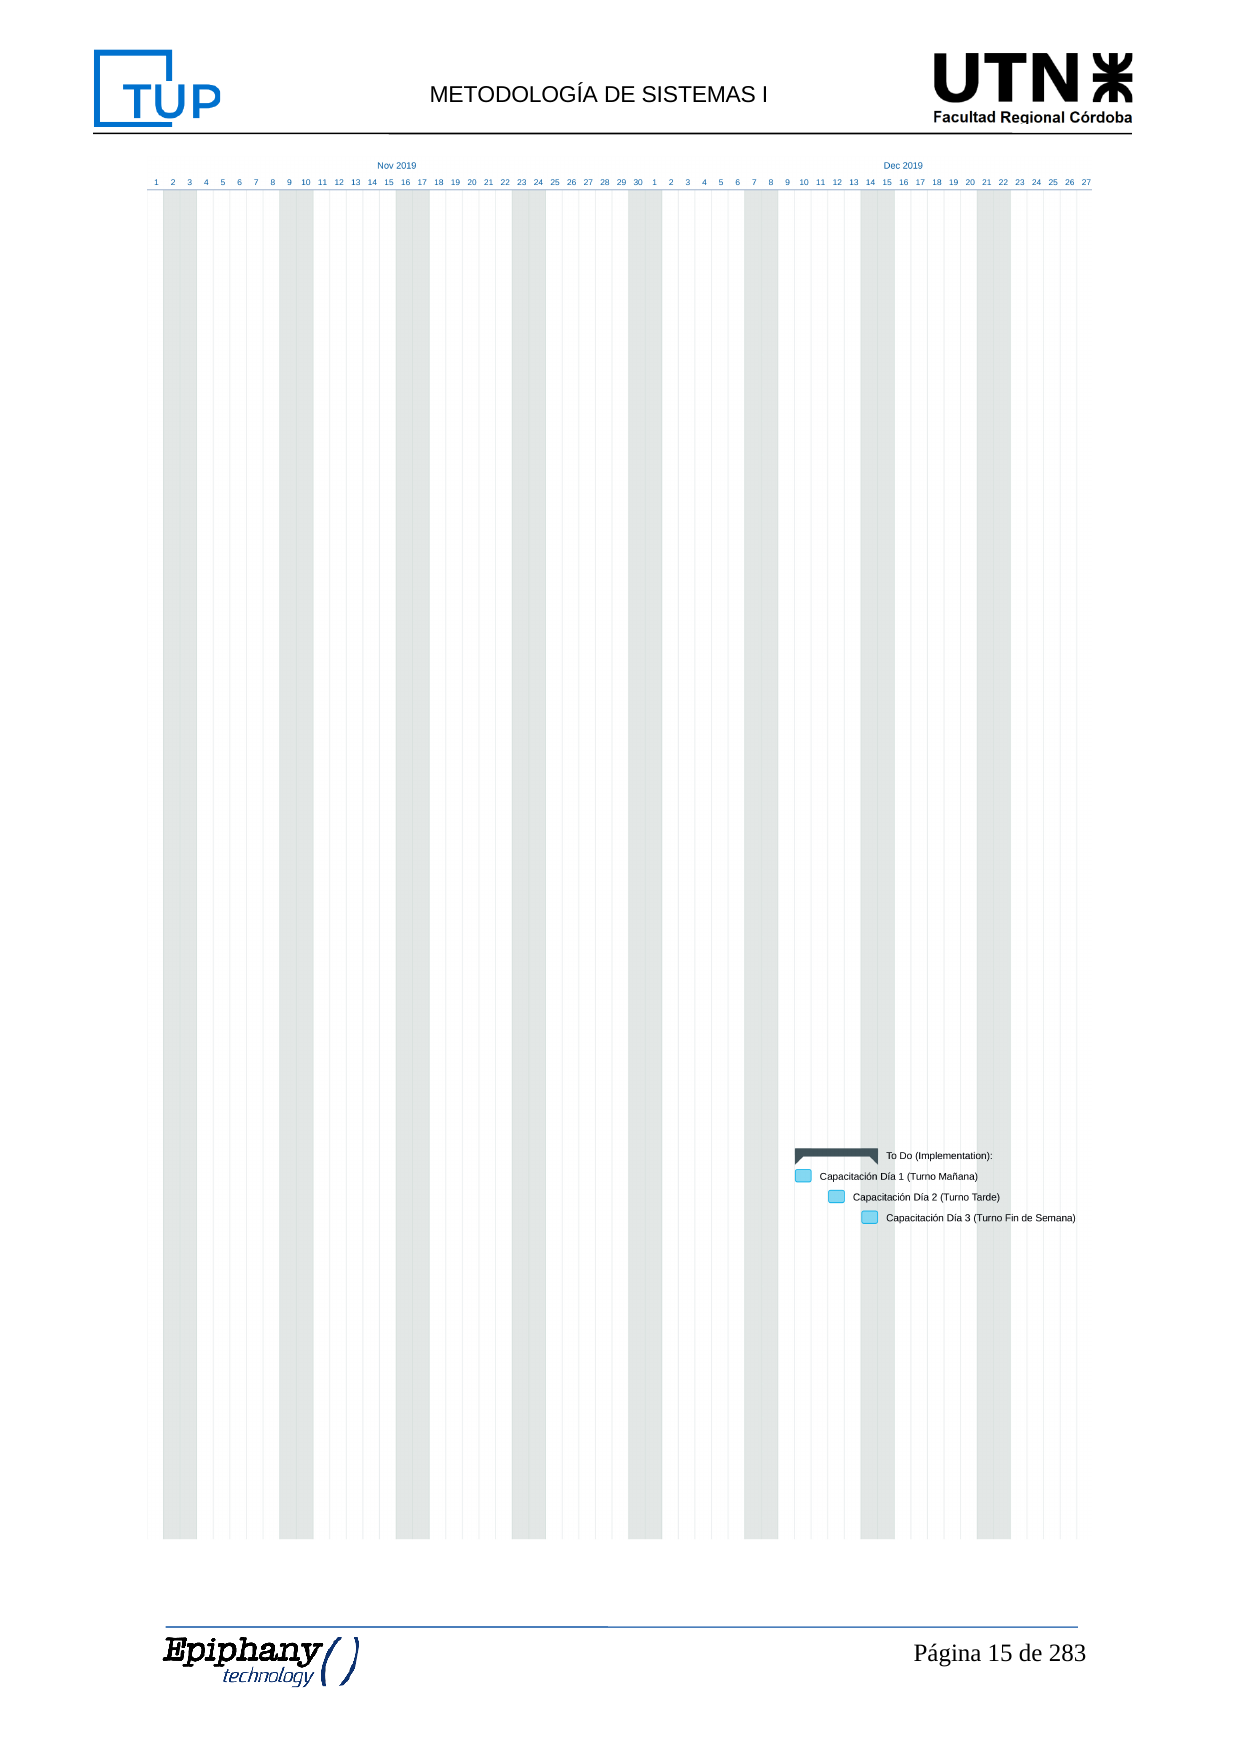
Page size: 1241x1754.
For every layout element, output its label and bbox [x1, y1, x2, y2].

picture [932, 51, 1133, 123]
picture [147, 156, 1092, 1540]
picture [173, 1633, 355, 1691]
picture [91, 47, 220, 126]
